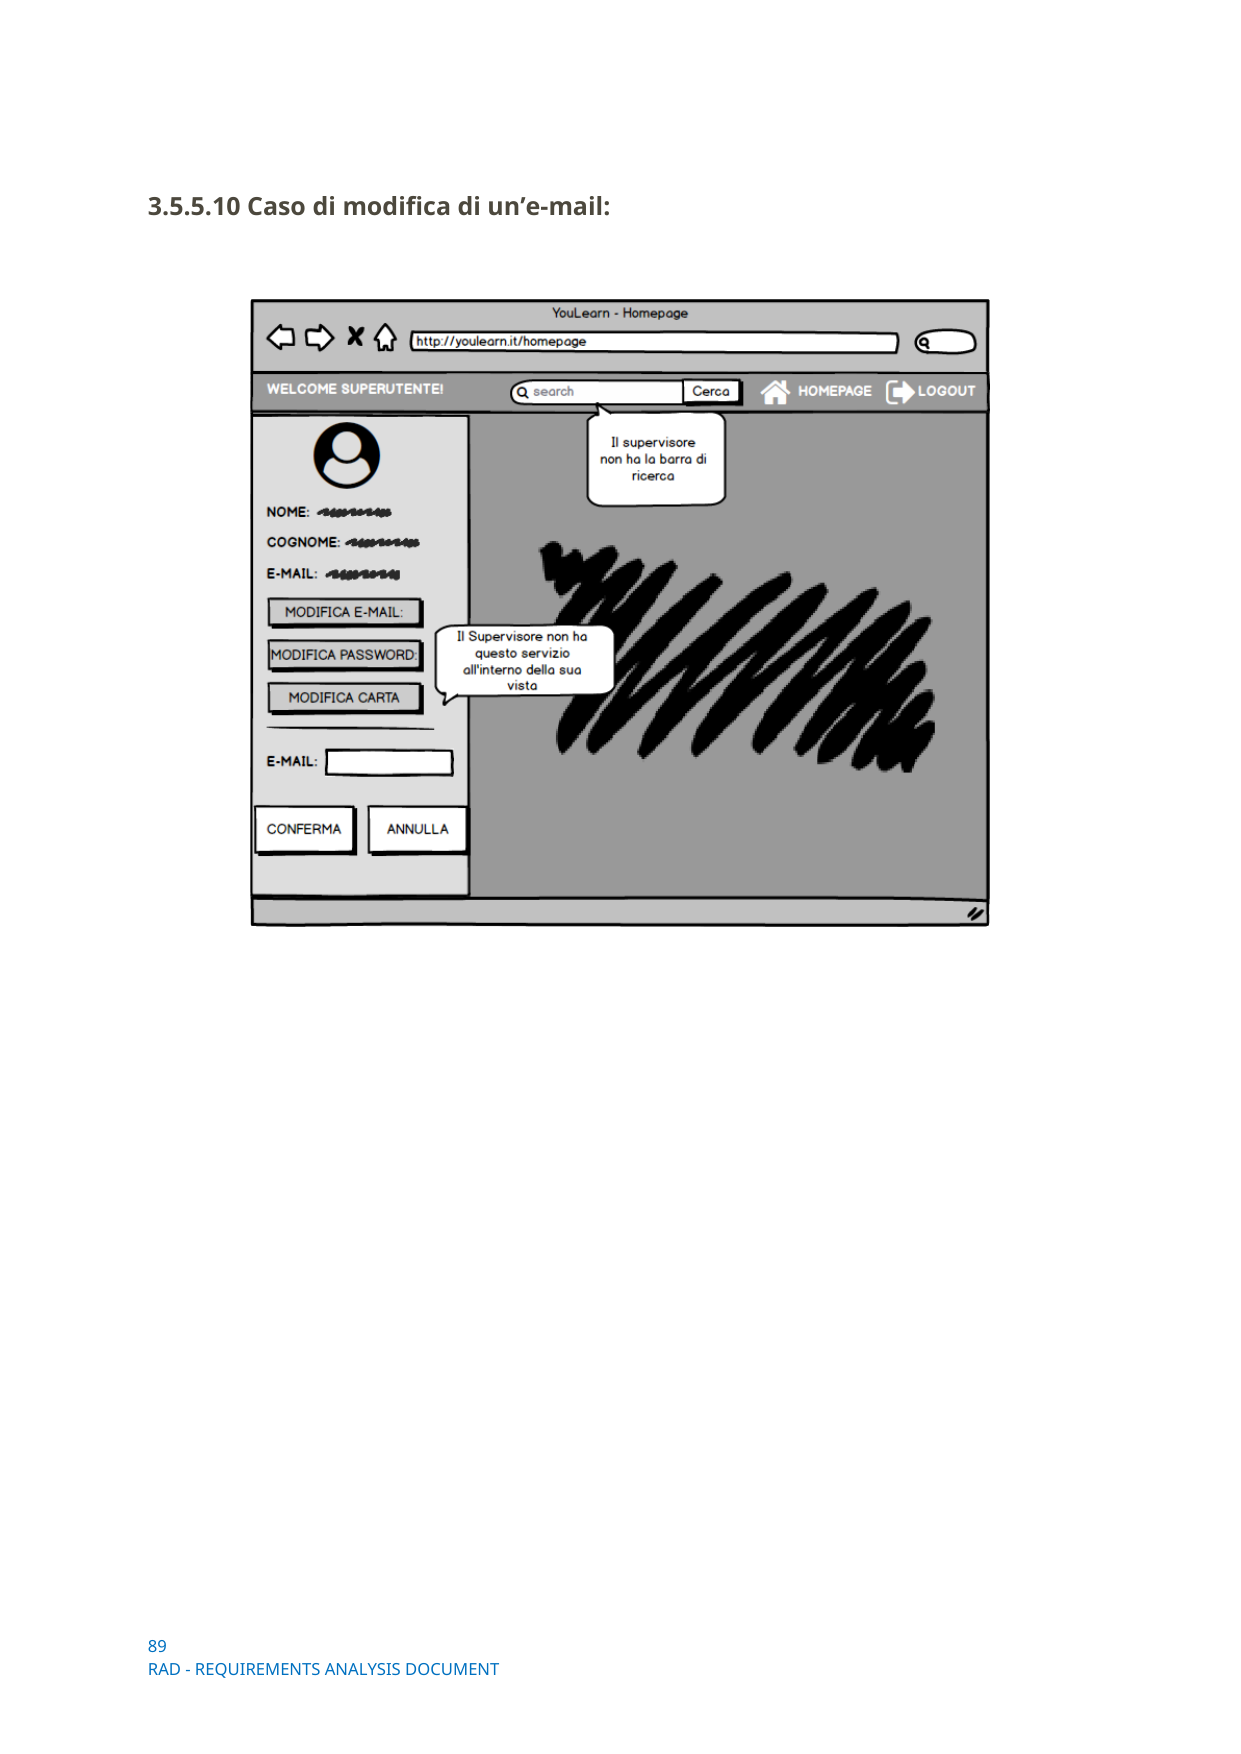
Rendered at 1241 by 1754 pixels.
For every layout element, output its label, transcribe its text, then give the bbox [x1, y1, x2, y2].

subtitle 3.5.5.10 Caso di modifica di un’e-mail: [148, 188, 1092, 222]
picture [250, 299, 990, 927]
